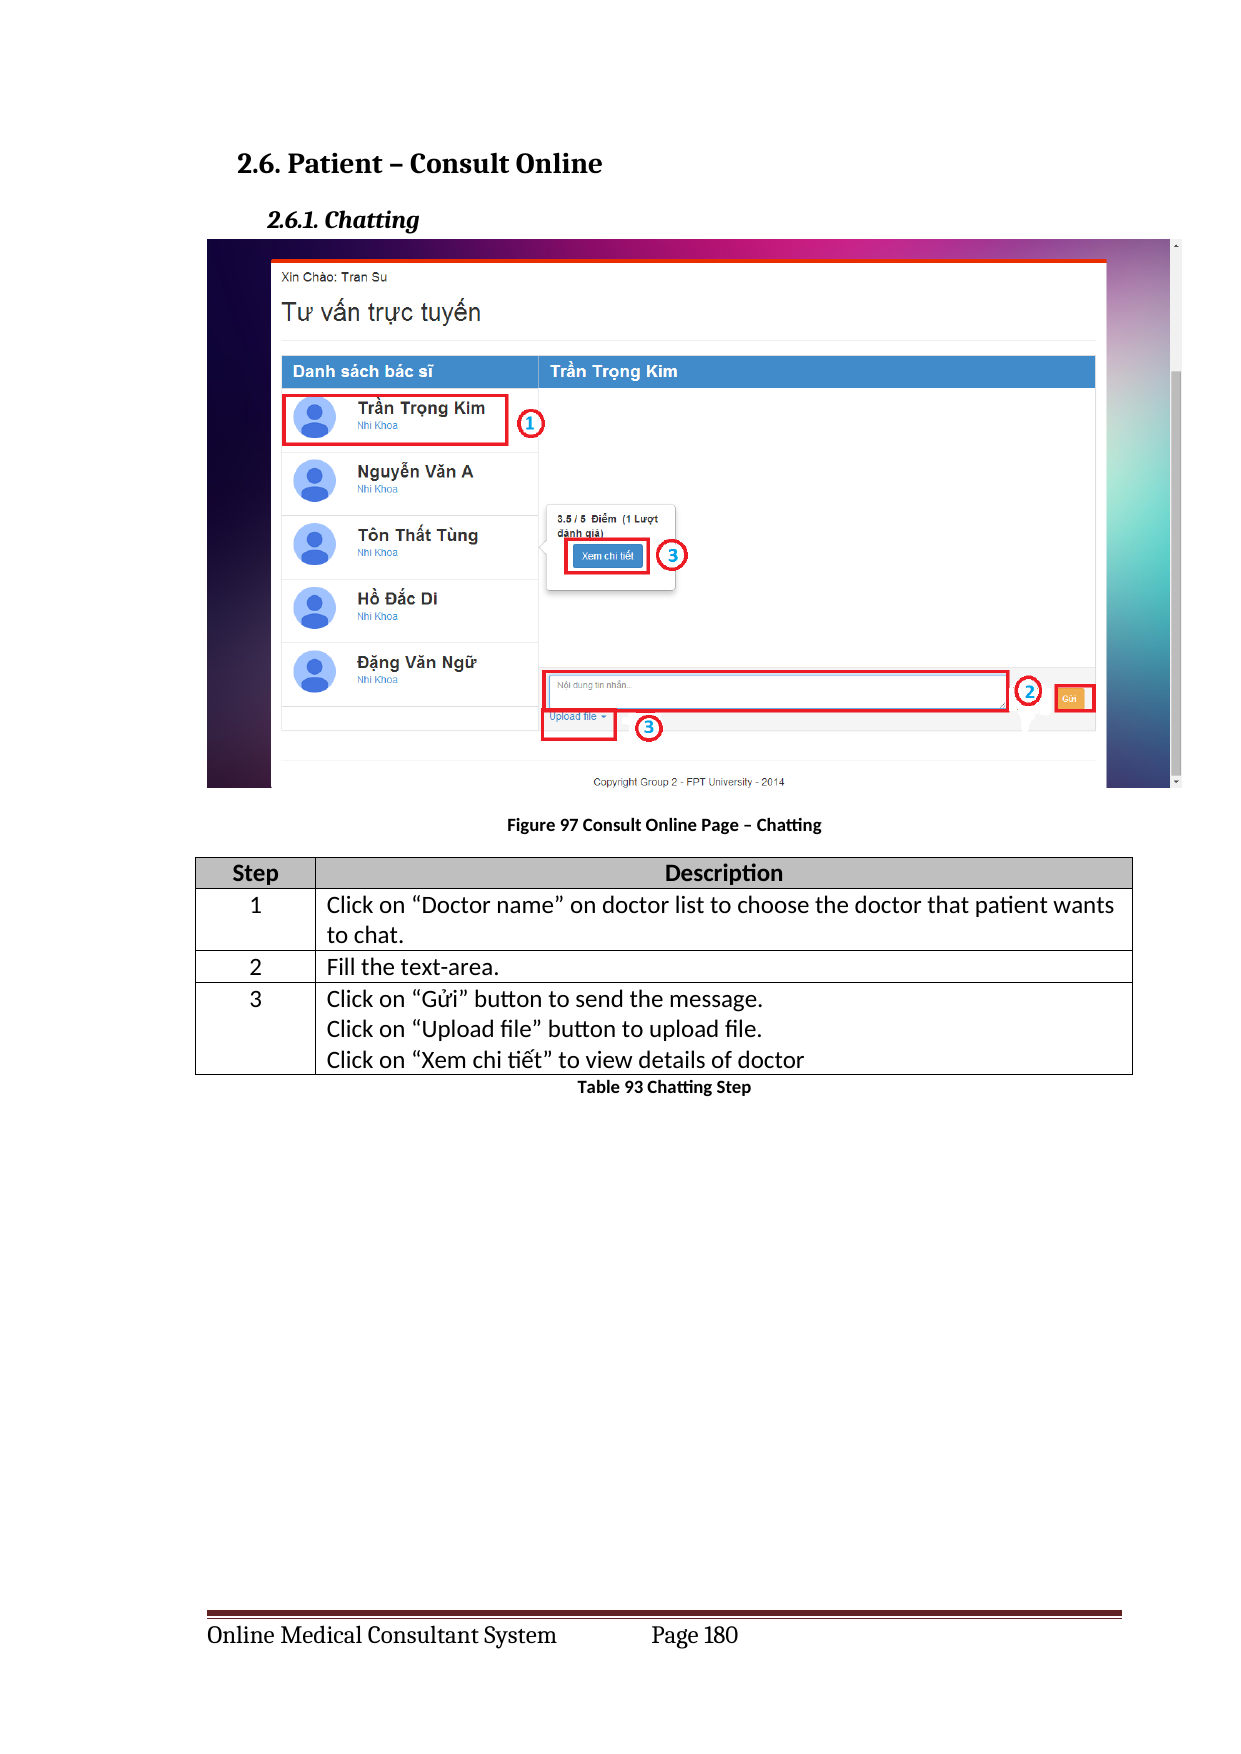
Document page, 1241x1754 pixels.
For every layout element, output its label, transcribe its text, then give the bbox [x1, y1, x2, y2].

subtitle Chatting [267, 206, 1122, 235]
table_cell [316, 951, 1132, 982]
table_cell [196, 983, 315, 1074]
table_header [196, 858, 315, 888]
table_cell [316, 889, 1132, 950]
subtitle Patient – Consult Online [237, 147, 1122, 181]
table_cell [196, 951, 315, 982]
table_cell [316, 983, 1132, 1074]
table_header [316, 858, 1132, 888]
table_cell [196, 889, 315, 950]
picture [207, 239, 1182, 788]
